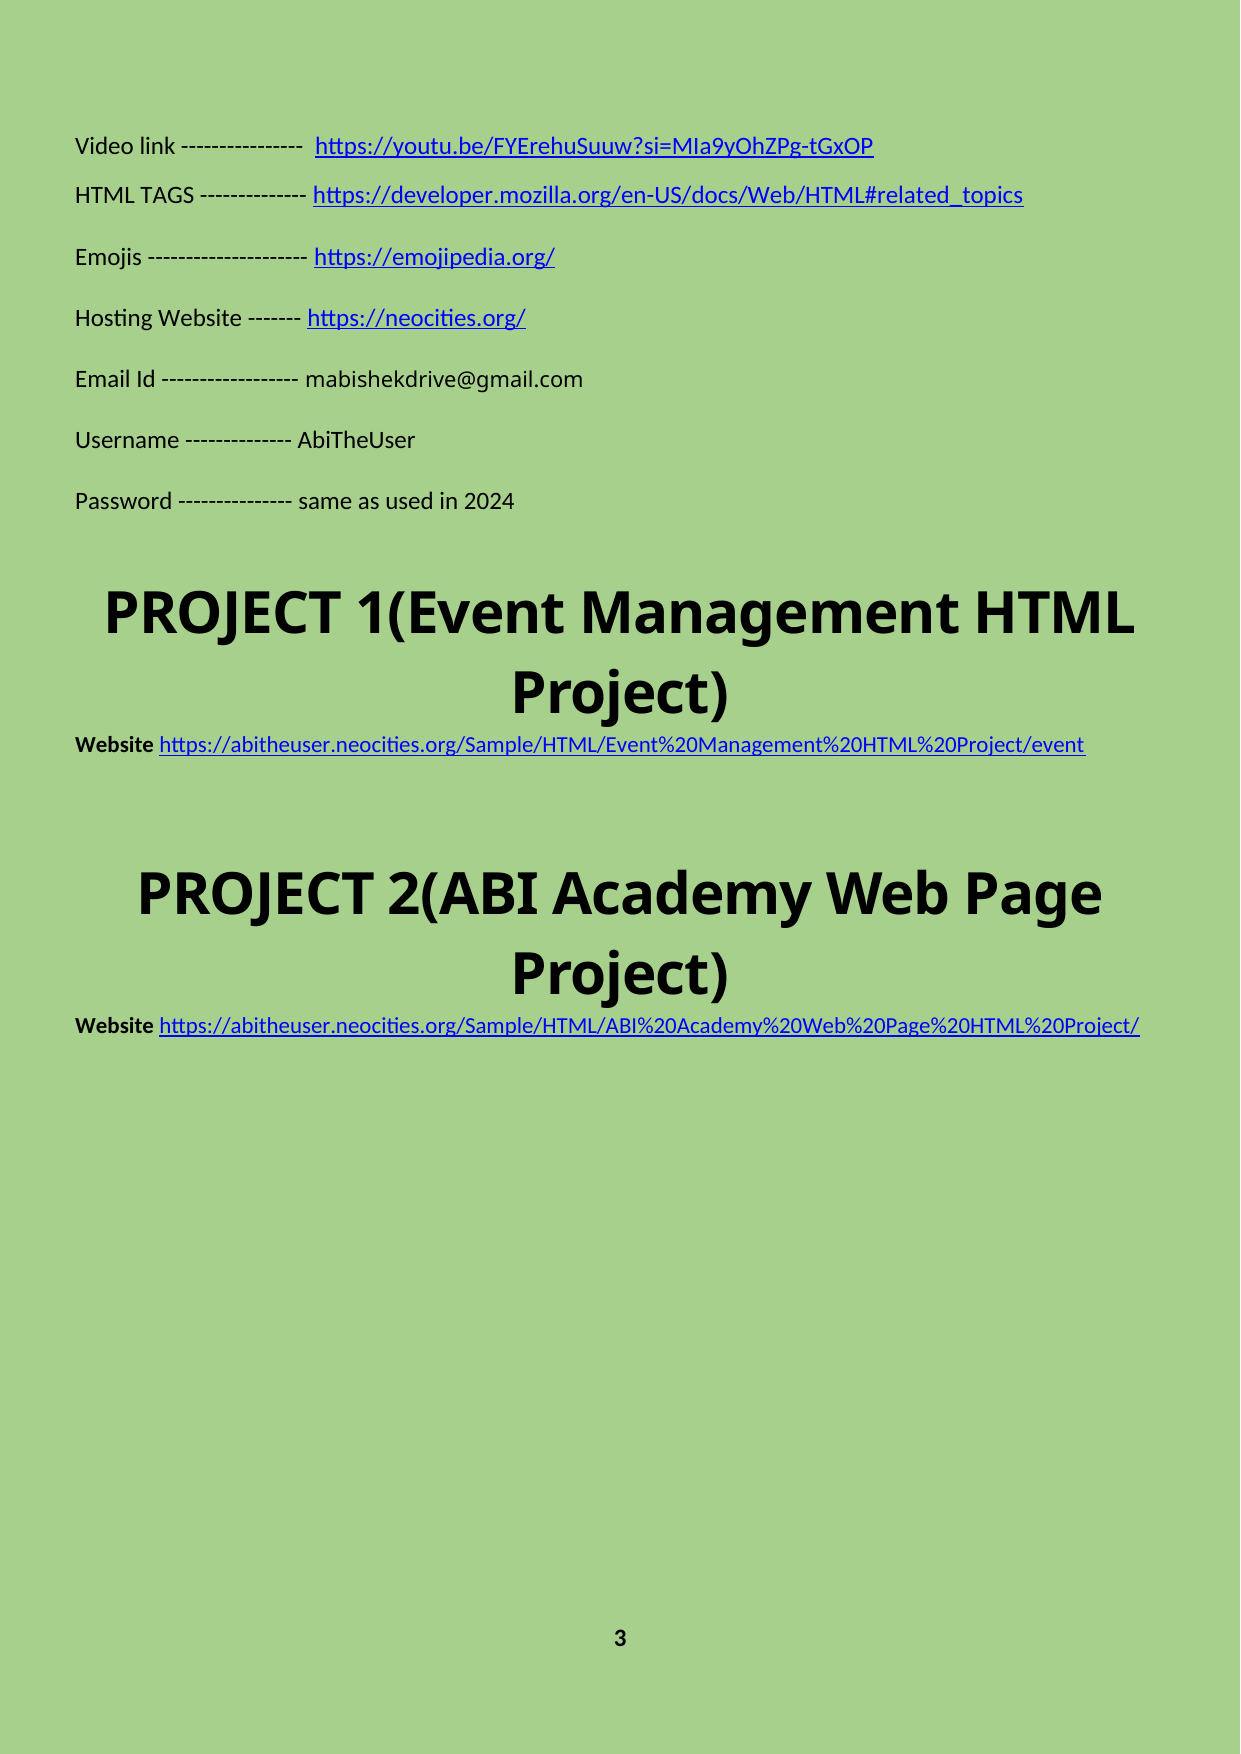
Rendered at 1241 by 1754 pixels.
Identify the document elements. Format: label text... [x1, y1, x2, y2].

title PROJECT 2(ABI Academy Web Page Project) [75, 852, 1165, 1011]
text Website https://abitheuser.neocities.org/Sample/HTML/ABI%20Academy%20Web%20Page%20HTML%20Project/ [75, 1011, 1165, 1039]
text Hosting Website ------- https://neocities.org/ [75, 302, 1165, 332]
text Password --------------- same as used in 2024 [75, 485, 1165, 516]
text Emojis --------------------- https://emojipedia.org/ [75, 241, 1165, 271]
title PROJECT 1(Event Management HTML Project) [75, 572, 1165, 731]
text HTML TAGS -------------- https://developer.mozilla.org/en-US/docs/Web/HTML#related_topics [75, 180, 1165, 210]
text Username -------------- AbiTheUser [75, 424, 1165, 454]
text Video link ---------------- https://youtu.be/FYErehuSuuw?si=MIa9yOhZPg-tGxOP [75, 130, 1165, 161]
text Website https://abitheuser.neocities.org/Sample/HTML/Event%20Management%20HTML%20Project/event [75, 731, 1165, 758]
text Email Id ------------------ mabishekdrive@gmail.com [75, 363, 1165, 393]
